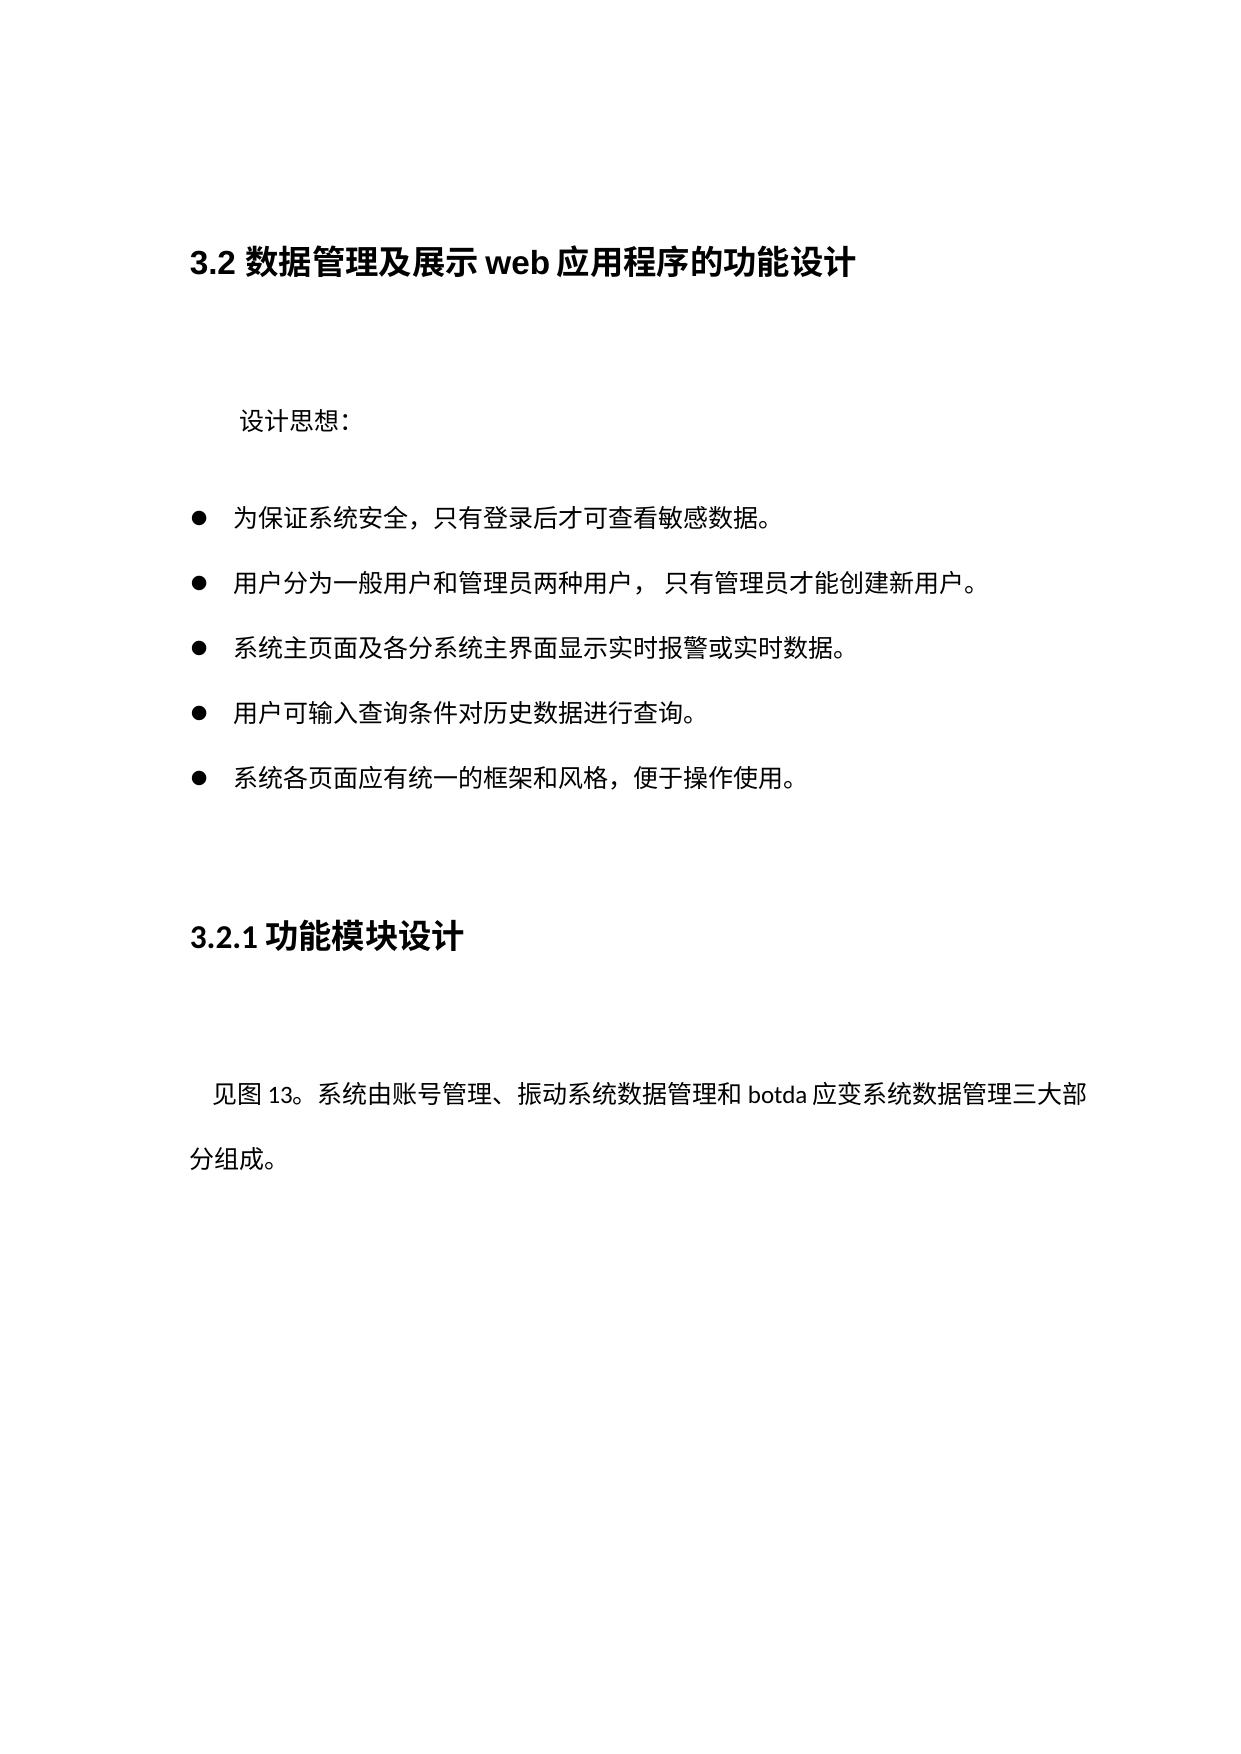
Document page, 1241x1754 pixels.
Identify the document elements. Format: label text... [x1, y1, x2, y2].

list 用户可输入查询条件对历史数据进行查询。 [189, 679, 1087, 744]
list 设计思想： [189, 387, 1087, 452]
list 用户分为一般用户和管理员两种用户， 只有管理员才能创建新用户。 [189, 549, 1087, 614]
list 为保证系统安全，只有登录后才可查看敏感数据。 [189, 484, 1087, 549]
subtitle 数据管理及展示web应用程序的功能设计 [189, 227, 1087, 292]
subtitle 3.2.1功能模块设计 [189, 901, 1087, 966]
list 见图13。系统由账号管理、振动系统数据管理和botda应变系统数据管理三大部分组成。 [189, 1061, 1087, 1191]
list 系统主页面及各分系统主界面显示实时报警或实时数据。 [189, 614, 1087, 679]
list 系统各页面应有统一的框架和风格，便于操作使用。 [189, 744, 1087, 809]
